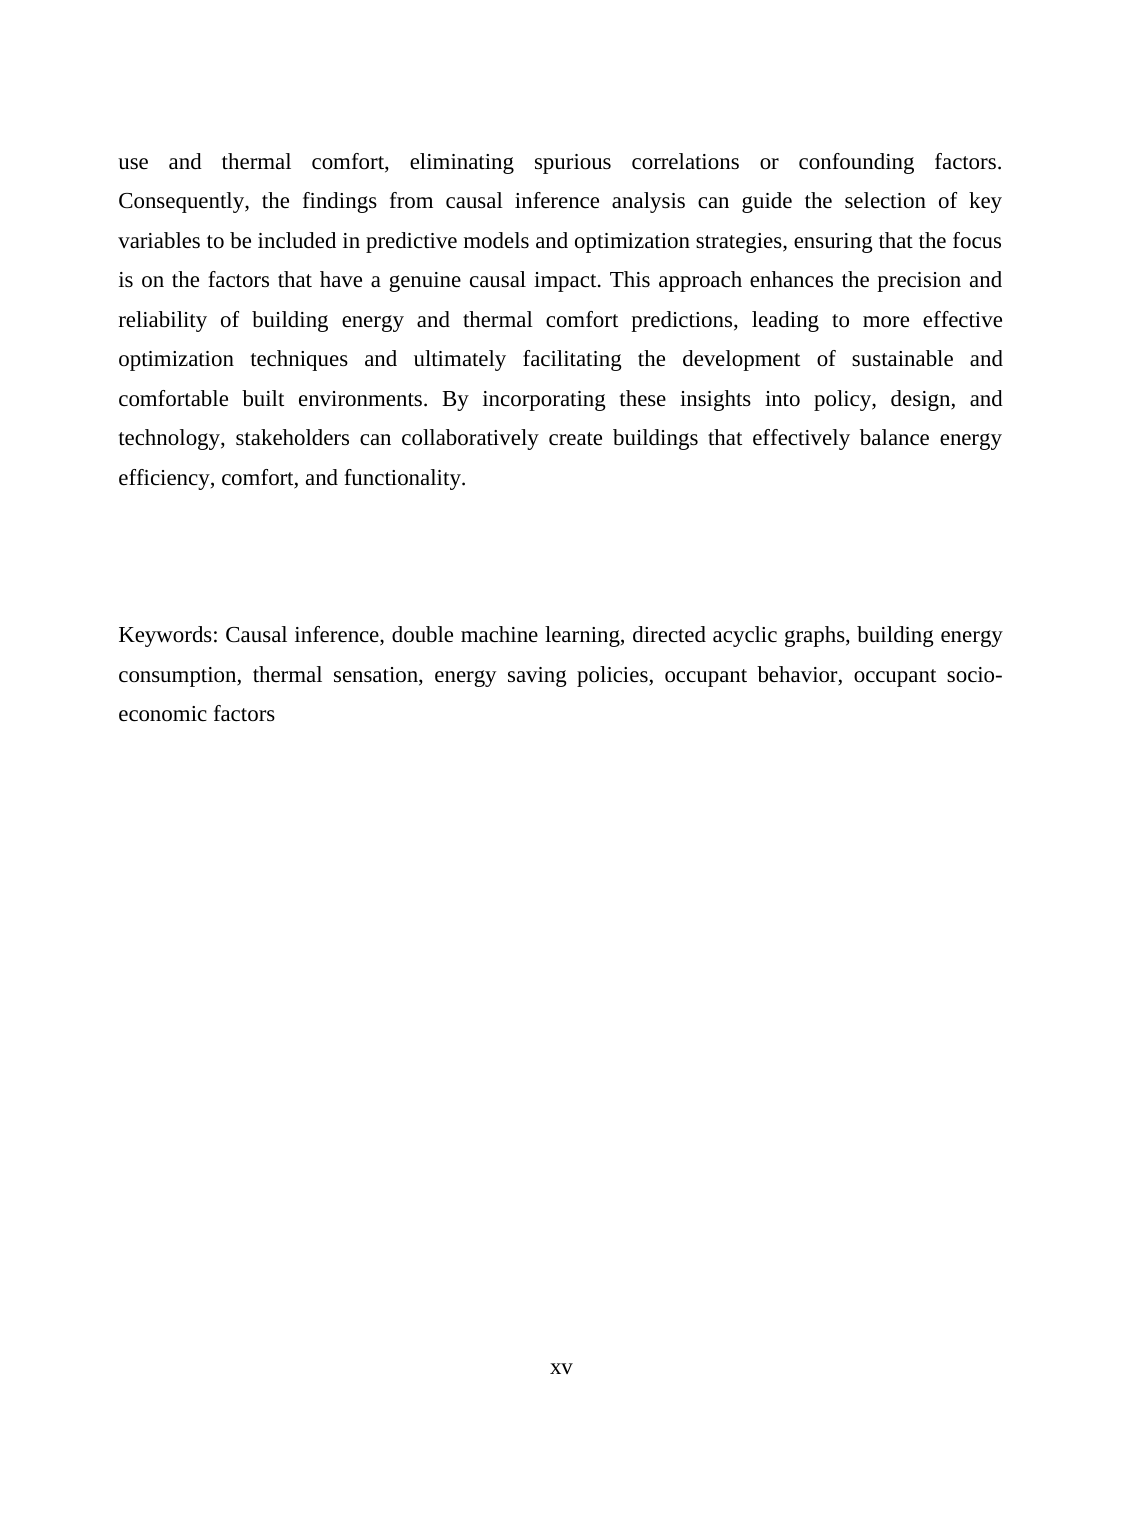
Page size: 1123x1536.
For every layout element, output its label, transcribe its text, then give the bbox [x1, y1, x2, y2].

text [118, 148, 1004, 490]
text Keywords: Causal inference, double machine learning, directed acyclic graphs, building energy consumption, thermal sensation, energy saving policies, occupant behavior, occupant socio-economic factors [118, 621, 1004, 727]
